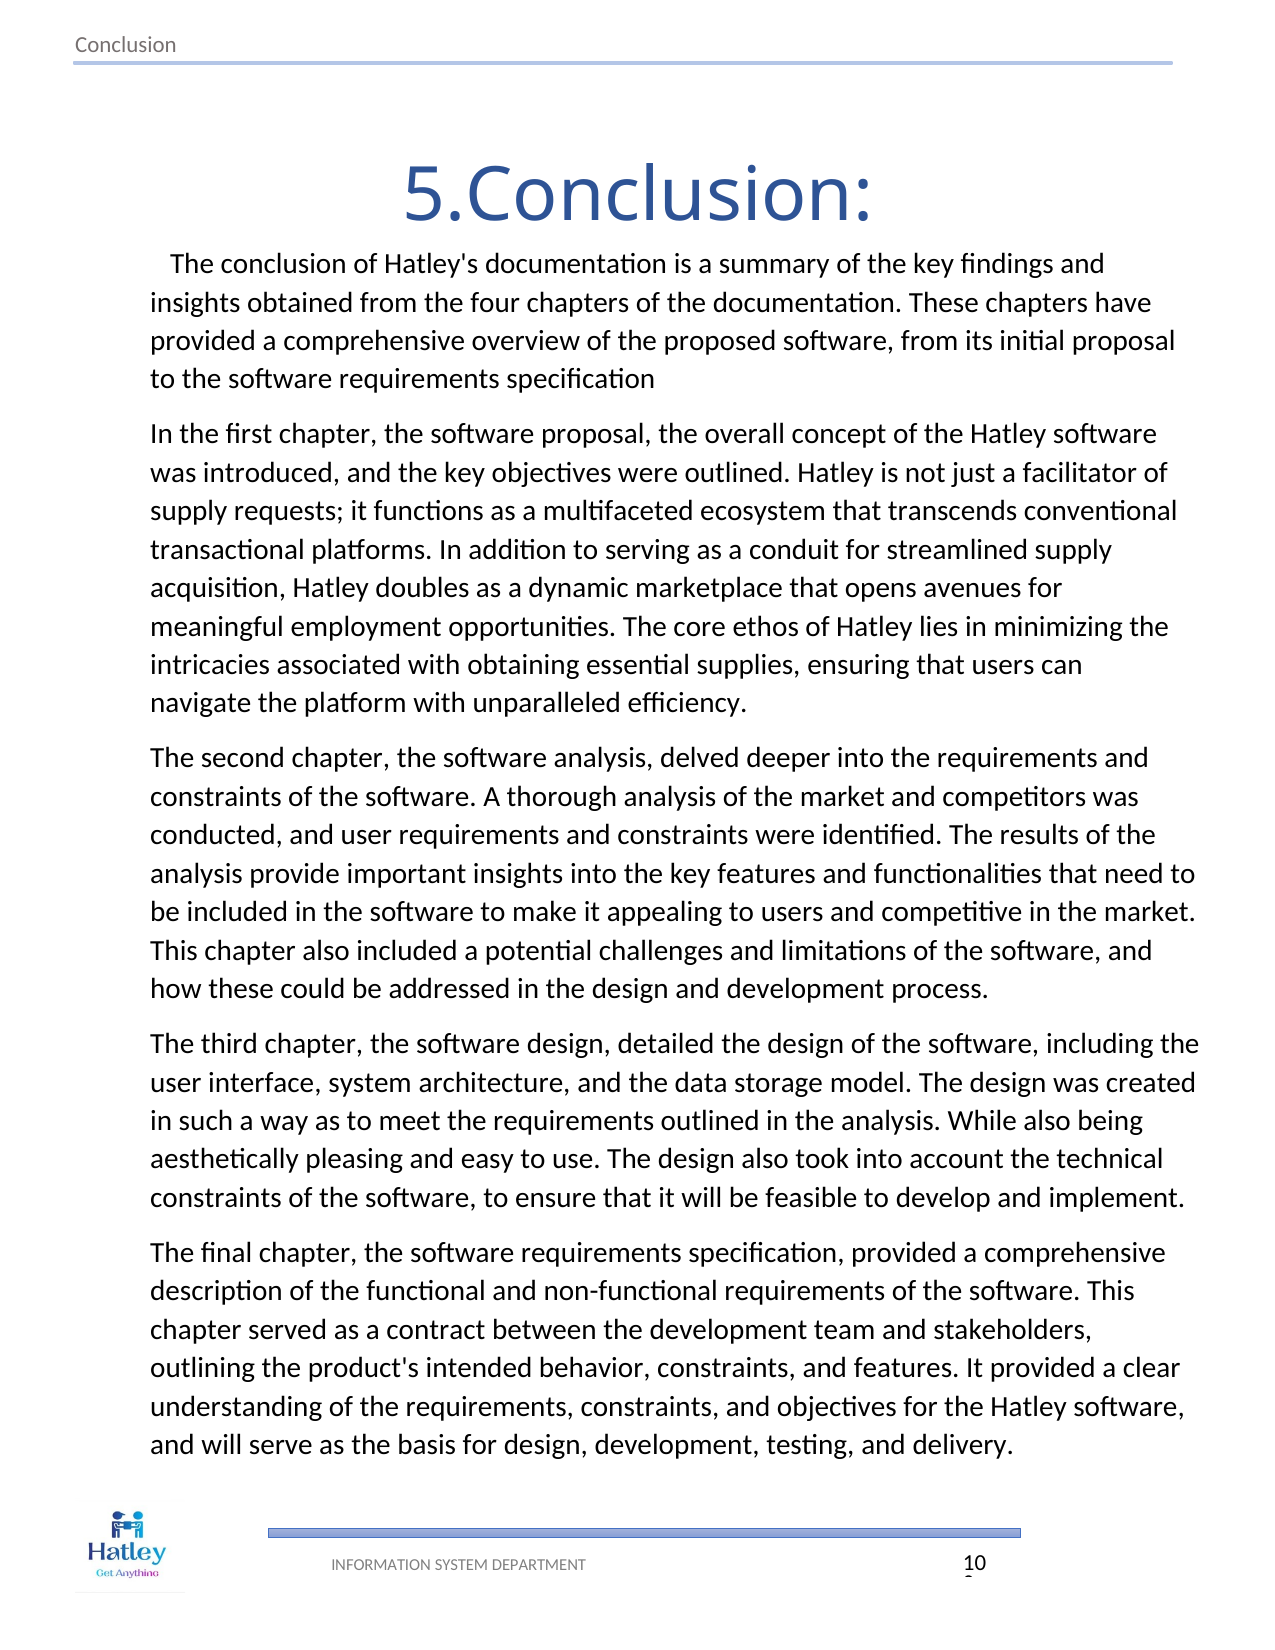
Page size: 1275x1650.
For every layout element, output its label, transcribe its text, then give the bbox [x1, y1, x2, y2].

text The conclusion of Hatley's documentation is a summary of the key findings and insights obtained from the four chapters of the documentation. These chapters have provided a comprehensive overview of the proposed software, from its initial proposal to the software requirements specification [150, 245, 1201, 396]
picture [75, 1498, 185, 1593]
text The second chapter, the software analysis, delved deeper into the requirements and constraints of the software. A thorough analysis of the market and competitors was conducted, and user requirements and constraints were identified. The results of the analysis provide important insights into the key features and functionalities that need to be included in the software to make it appealing to users and competitive in the market. This chapter also included a potential challenges and limitations of the software, and how these could be addressed in the design and development process. [150, 739, 1201, 1006]
subtitle 5.Conclusion: [226, 151, 1050, 238]
text The final chapter, the software requirements specification, provided a comprehensive description of the functional and non-functional requirements of the software. This chapter served as a contract between the development team and stakeholders, outlining the product's intended behavior, constraints, and features. It provided a clear understanding of the requirements, constraints, and objectives for the Hatley software, and will serve as the basis for design, development, testing, and delivery. [150, 1234, 1201, 1462]
text The third chapter, the software design, detailed the design of the software, including the user interface, system architecture, and the data storage model. The design was created in such a way as to meet the requirements outlined in the analysis. While also being aesthetically pleasing and easy to use. The design also took into account the technical constraints of the software, to ensure that it will be feasible to develop and implement. [150, 1025, 1201, 1214]
picture [269, 1529, 1020, 1537]
text In the first chapter, the software proposal, the overall concept of the Hatley software was introduced, and the key objectives were outlined. Hatley is not just a facilitator of supply requests; it functions as a multifaceted ecosystem that transcends conventional transactional platforms. In addition to serving as a conduit for streamlined supply acquisition, Hatley doubles as a dynamic marketplace that opens avenues for meaningful employment opportunities. The core ethos of Hatley lies in minimizing the intricacies associated with obtaining essential supplies, ensuring that users can navigate the platform with unparalleled efficiency. [150, 416, 1190, 720]
